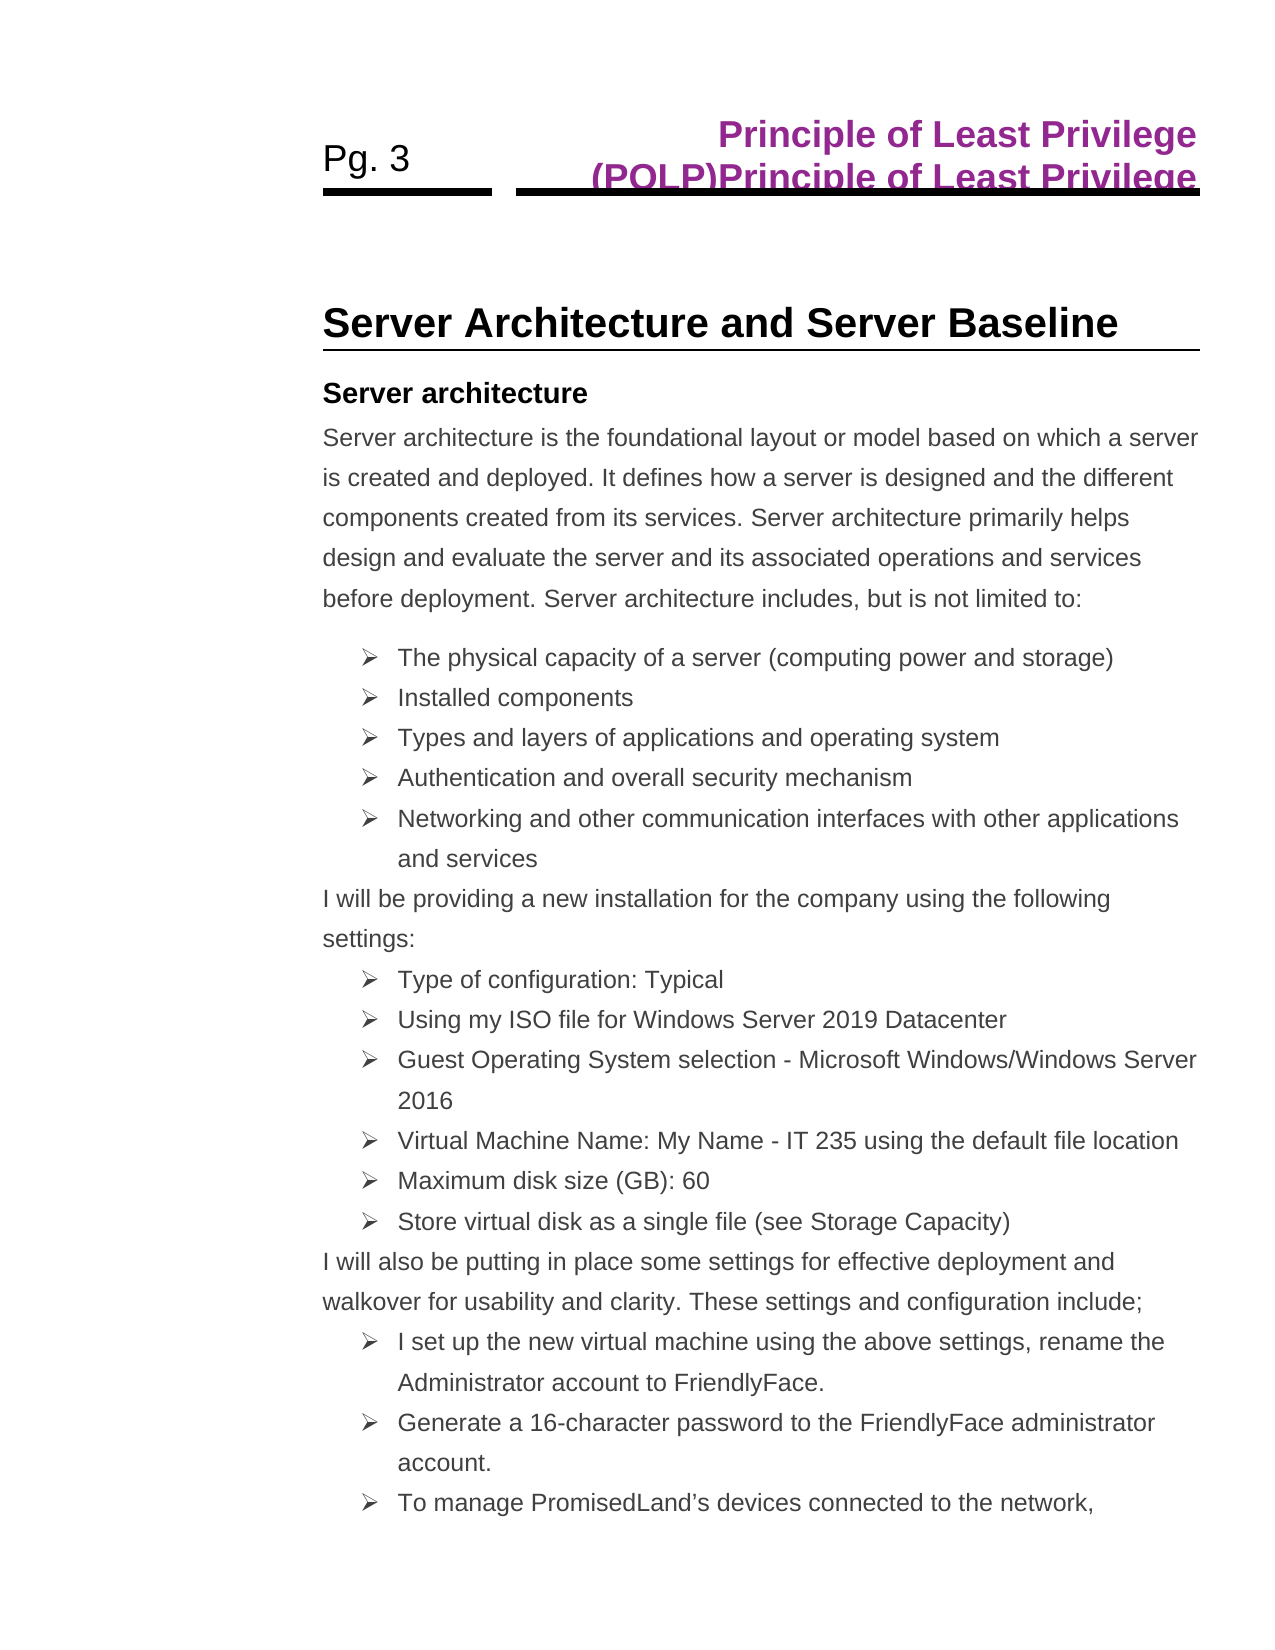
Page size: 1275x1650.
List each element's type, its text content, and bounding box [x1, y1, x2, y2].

list Authentication and overall security mechanism [360, 763, 1200, 792]
list Generate a 16-character password to the FriendlyFace administrator account. [360, 1408, 1200, 1477]
list Virtual Machine Name: My Name - IT 235 using the default file location [360, 1126, 1200, 1155]
list Types and layers of applications and operating system [360, 723, 1200, 752]
text I will also be putting in place some settings for effective deployment and walkover for usability and clarity. These settings and configuration include; [322, 1247, 1200, 1316]
list Store virtual disk as a single file (see Storage Capacity) [360, 1206, 1200, 1235]
list Networking and other communication interfaces with other applications and services [360, 804, 1200, 873]
list Guest Operating System selection - Microsoft Windows/Windows Server 2016 [360, 1045, 1200, 1114]
list The physical capacity of a server (computing power and storage) [360, 642, 1200, 671]
text Server architecture is the foundational layout or model based on which a server is created and deployed. It defines how a server is designed and the different components created from its services. Server architecture primarily helps design and evaluate the server and its associated operations and services before deployment. Server architecture includes, but is not limited to: [322, 423, 1200, 612]
list Installed components [360, 683, 1200, 712]
list Maximum disk size (GB): 60 [360, 1166, 1200, 1195]
list Type of configuration: Typical [360, 965, 1200, 993]
subtitle Server Architecture and Server Baseline [322, 299, 1200, 351]
text I will be providing a new installation for the company using the following settings: [322, 884, 1200, 953]
text Server architecture [322, 376, 1200, 409]
list Using my ISO file for Windows Server 2019 Datacenter [360, 1005, 1200, 1034]
list To manage PromisedLand’s devices connected to the network, [360, 1488, 1200, 1517]
list I set up the new virtual machine using the above settings, rename the Administrator account to FriendlyFace. [360, 1327, 1200, 1396]
